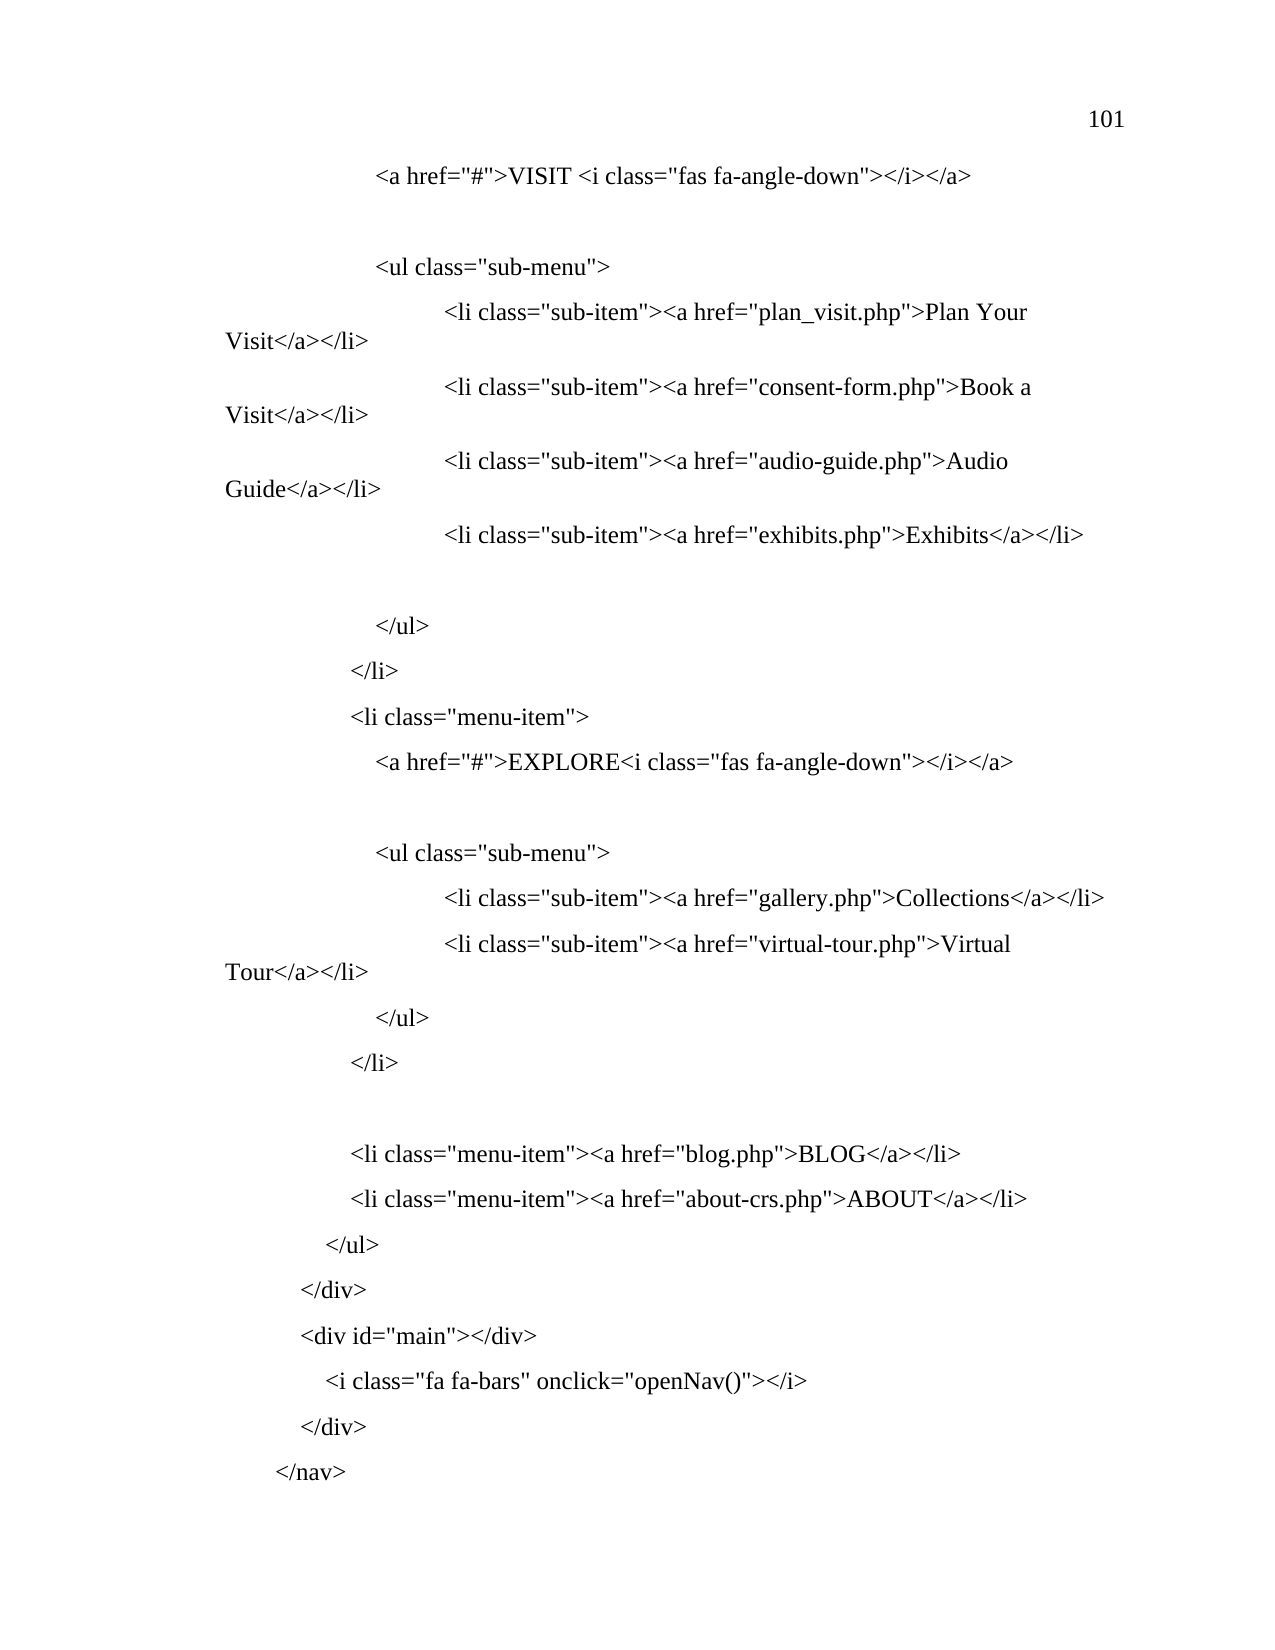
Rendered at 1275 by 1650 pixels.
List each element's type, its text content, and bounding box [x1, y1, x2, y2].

text </li> [225, 1048, 1125, 1077]
text </div> [225, 1275, 1125, 1304]
text </ul> [225, 611, 1125, 639]
text <li class="menu-item"><a href="blog.php">BLOG</a></li> [225, 1139, 1125, 1168]
text <li class="menu-item"> [225, 702, 1125, 730]
text <a href="#">EXPLORE<i class="fas fa-angle-down"></i></a> [225, 747, 1125, 776]
text </nav> [225, 1457, 1125, 1486]
text <li class="sub-item"><a href="plan_visit.php">Plan Your Visit</a></li> [225, 297, 1125, 355]
text <ul class="sub-menu"> [225, 838, 1125, 867]
text </ul> [225, 1003, 1125, 1032]
text <ul class="sub-menu"> [225, 252, 1125, 281]
text <i class="fa fa-bars" onclick="openNav()"></i> [225, 1366, 1125, 1395]
text </li> [225, 656, 1125, 685]
text <li class="sub-item"><a href="audio-guide.php">Audio Guide</a></li> [225, 446, 1125, 503]
text </div> [225, 1412, 1125, 1440]
text <li class="sub-item"><a href="consent-form.php">Book a Visit</a></li> [225, 372, 1125, 429]
text <li class="sub-item"><a href="virtual-tour.php">Virtual Tour</a></li> [225, 929, 1125, 986]
text <li class="sub-item"><a href="gallery.php">Collections</a></li> [225, 883, 1125, 912]
text <div id="main"></div> [225, 1321, 1125, 1349]
text <li class="menu-item"><a href="about-crs.php">ABOUT</a></li> [225, 1184, 1125, 1213]
text <li class="sub-item"><a href="exhibits.php">Exhibits</a></li> [225, 520, 1125, 549]
text </ul> [225, 1230, 1125, 1259]
text <a href="#">VISIT <i class="fas fa-angle-down"></i></a> [225, 161, 1125, 190]
